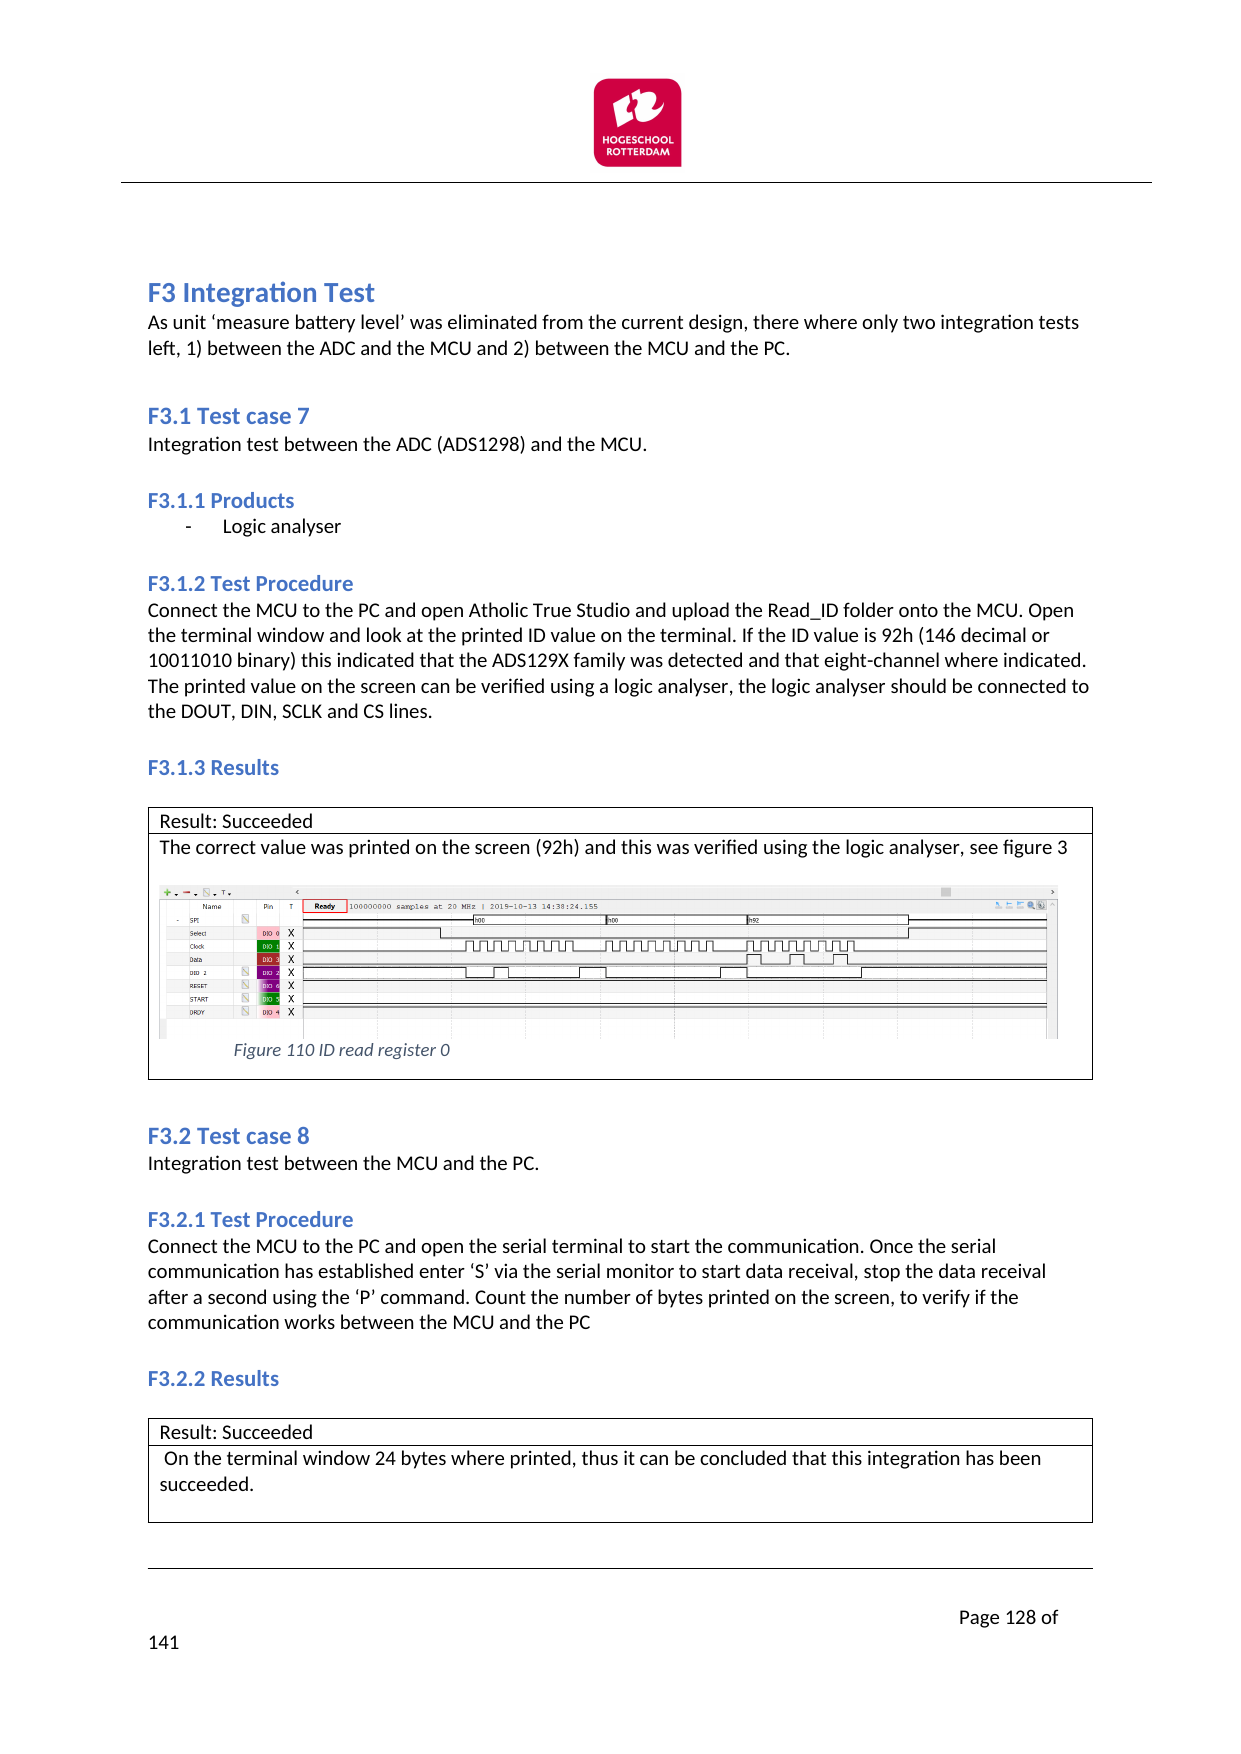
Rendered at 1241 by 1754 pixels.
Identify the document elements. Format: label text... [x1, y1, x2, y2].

text As unit ‘measure battery level’ was eliminated from the current design, there where only two integration tests left, 1) between the ADC and the MCU and 2) between the MCU and the PC. [148, 309, 1093, 360]
subtitle F3 Integration Test [148, 274, 1093, 309]
subtitle F3.2 Test case 8 [148, 1120, 1093, 1150]
text Connect the MCU to the PC and open the serial terminal to start the communication. Once the serial communication has established enter ‘S’ via the serial monitor to start data receival, stop the data receival after a second using the ‘P’ command. Count the number of bytes printed on the screen, to verify if the communication works between the MCU and the PC [148, 1233, 1093, 1335]
subtitle F3.1.2 Test Procedure [148, 569, 1093, 597]
table_cell On the terminal window 24 bytes where printed, thus it can be concluded that this integration has been succeeded. [149, 1446, 1092, 1522]
subtitle F3.1.3 Results [148, 753, 1093, 781]
subtitle F3.1.1 Products [148, 486, 1093, 514]
table_cell The correct value was printed on the screen (92h) and this was verified using the logic analyser, see figure 3 Figure 110 ID read register 0 [149, 834, 1092, 1079]
list Logic analyser [185, 514, 1093, 539]
text Connect the MCU to the PC and open Atholic True Studio and upload the Read_ID folder onto the MCU. Open the terminal window and look at the printed ID value on the terminal. If the ID value is 92h (146 decimal or 10011010 binary) this indicated that the ADS129X family was detected and that eight-channel where indicated. The printed value on the screen can be verified using a logic analyser, the logic analyser should be connected to the DOUT, DIN, SCLK and CS lines. [148, 597, 1093, 724]
text Integration test between the MCU and the PC. [148, 1150, 1093, 1176]
table_header Result: Succeeded [149, 808, 1092, 833]
subtitle F3.2.2 Results [148, 1364, 1093, 1393]
picture [159, 885, 1059, 1039]
table_header Result: Succeeded [149, 1419, 1092, 1444]
subtitle F3.1 Test case 7 [148, 400, 1093, 431]
text Integration test between the ADC (ADS1298) and the MCU. [148, 431, 1093, 456]
picture [590, 73, 685, 173]
subtitle F3.2.1 Test Procedure [148, 1205, 1093, 1233]
